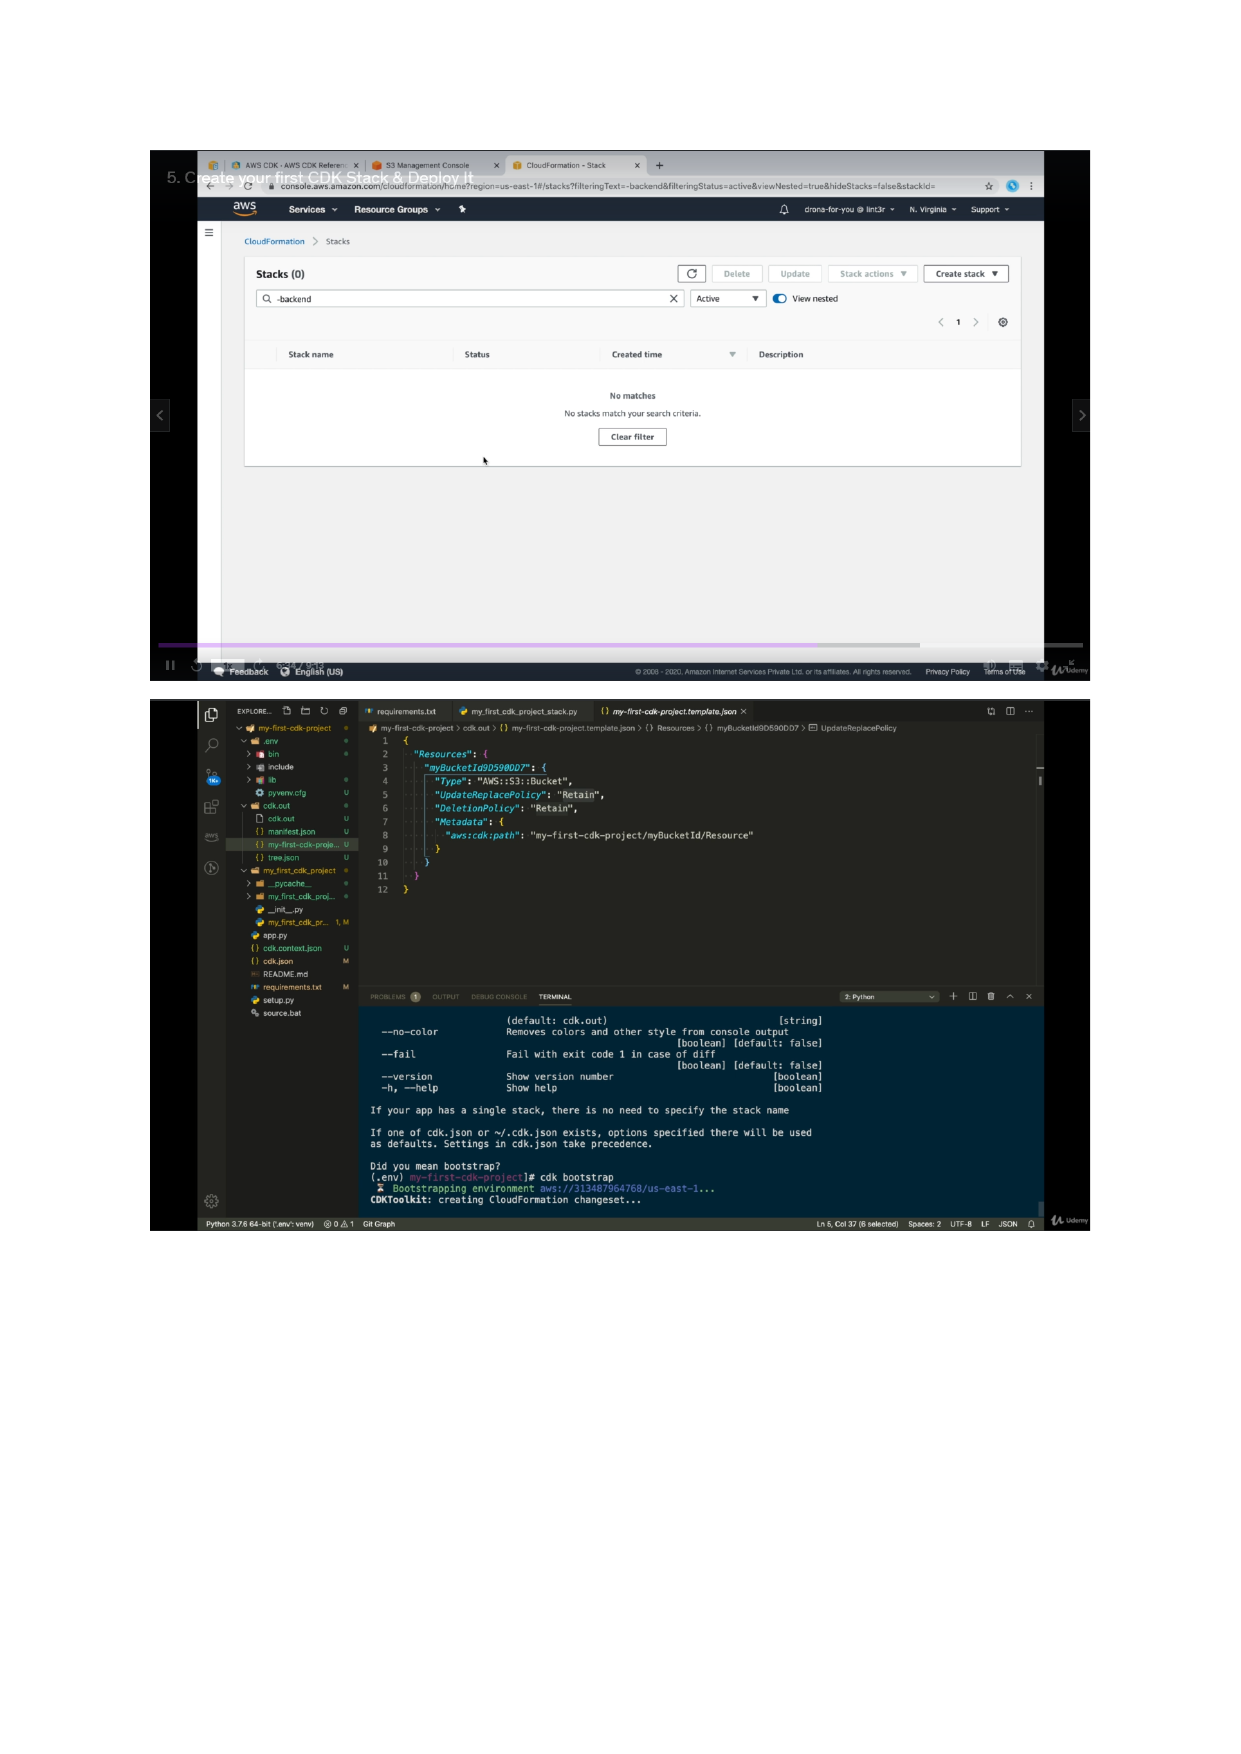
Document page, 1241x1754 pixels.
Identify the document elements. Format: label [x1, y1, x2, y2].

picture [150, 150, 1091, 681]
picture [150, 699, 1091, 1231]
